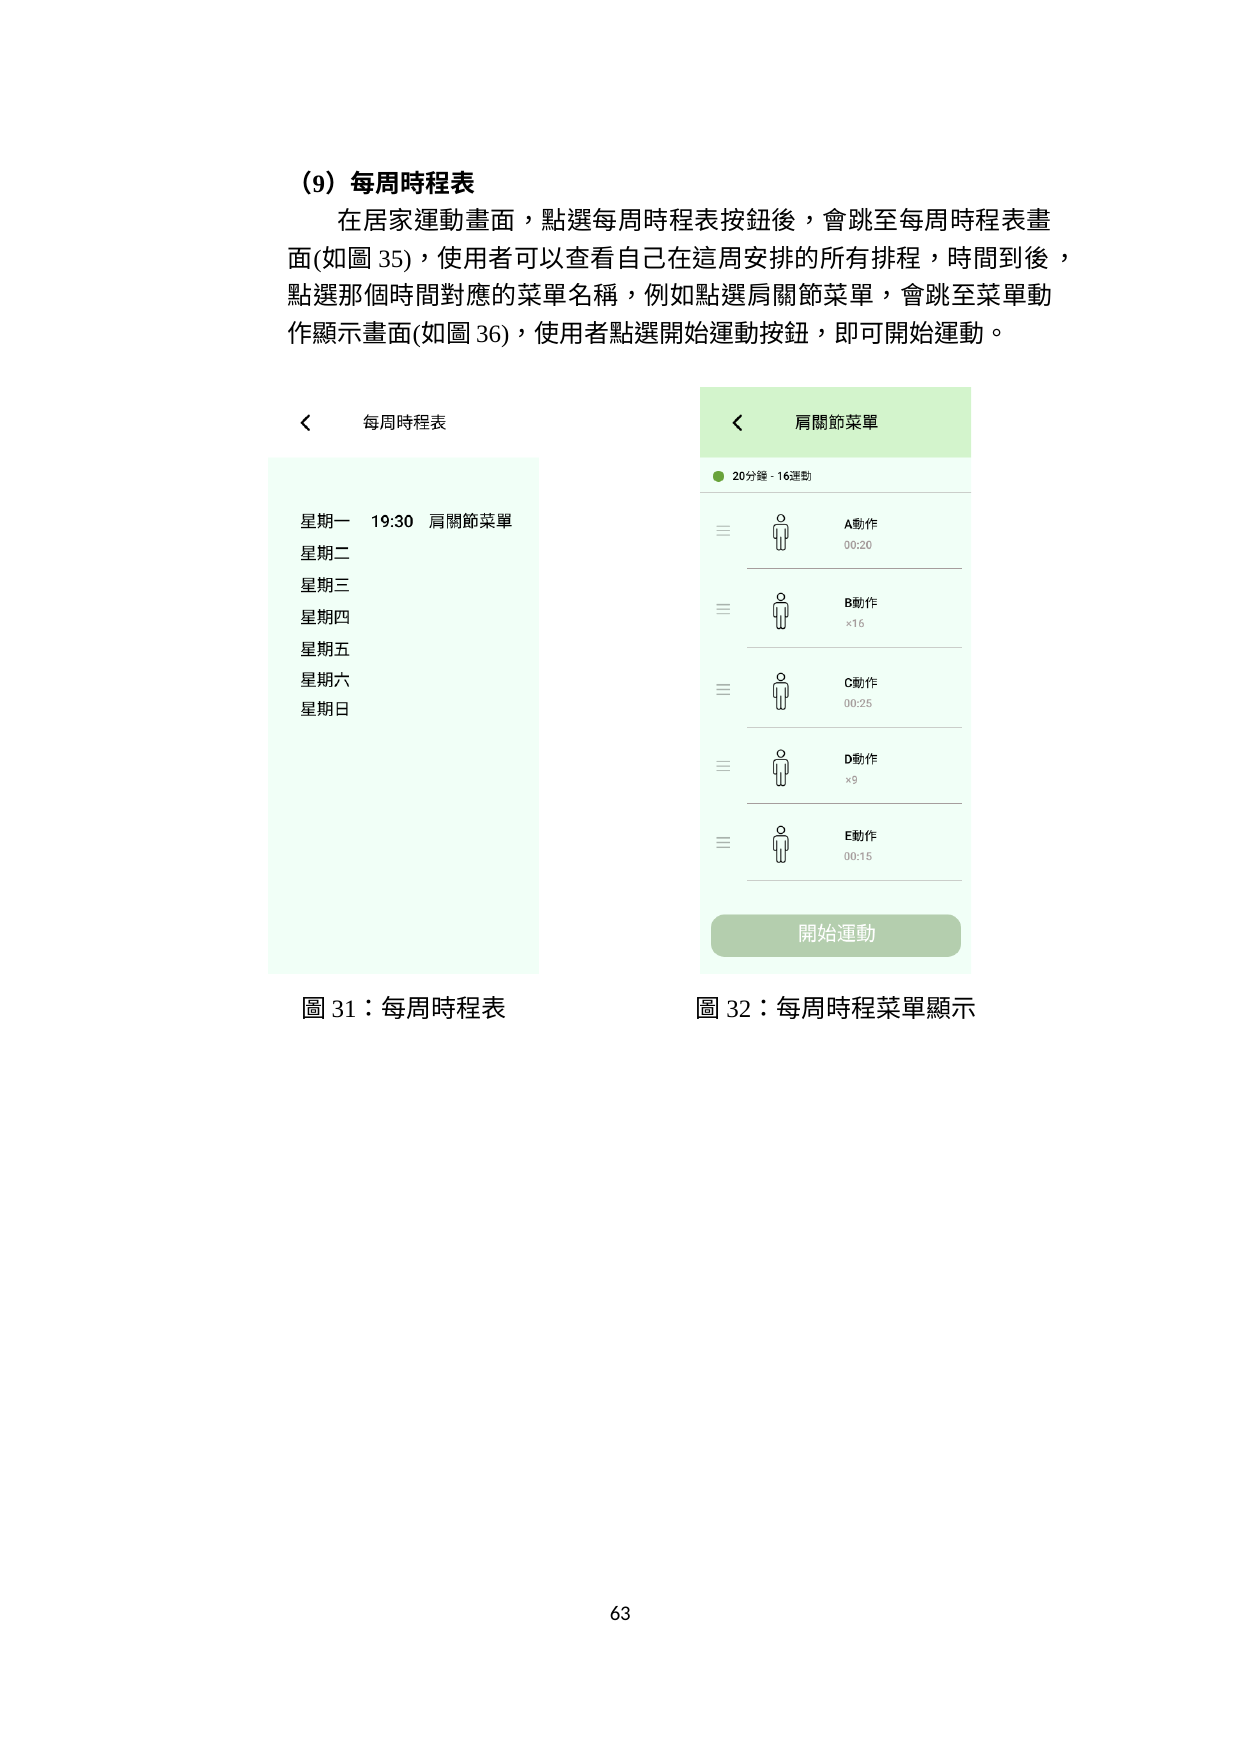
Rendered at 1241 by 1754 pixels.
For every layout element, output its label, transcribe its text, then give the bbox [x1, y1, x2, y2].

picture [700, 387, 972, 974]
text （9）每周時程表 [187, 162, 1053, 200]
picture [268, 387, 539, 974]
text 在居家運動畫面，點選每周時程表按鈕後，會跳至每周時程表畫面(如圖35)，使用者可以查看自己在這周安排的所有排程，時間到後，點選那個時間對應的菜單名稱，例如點選肩關節菜單，會跳至菜單動作顯示畫面(如圖36)，使用者點選開始運動按鈕，即可開始運動。 [287, 200, 1053, 350]
